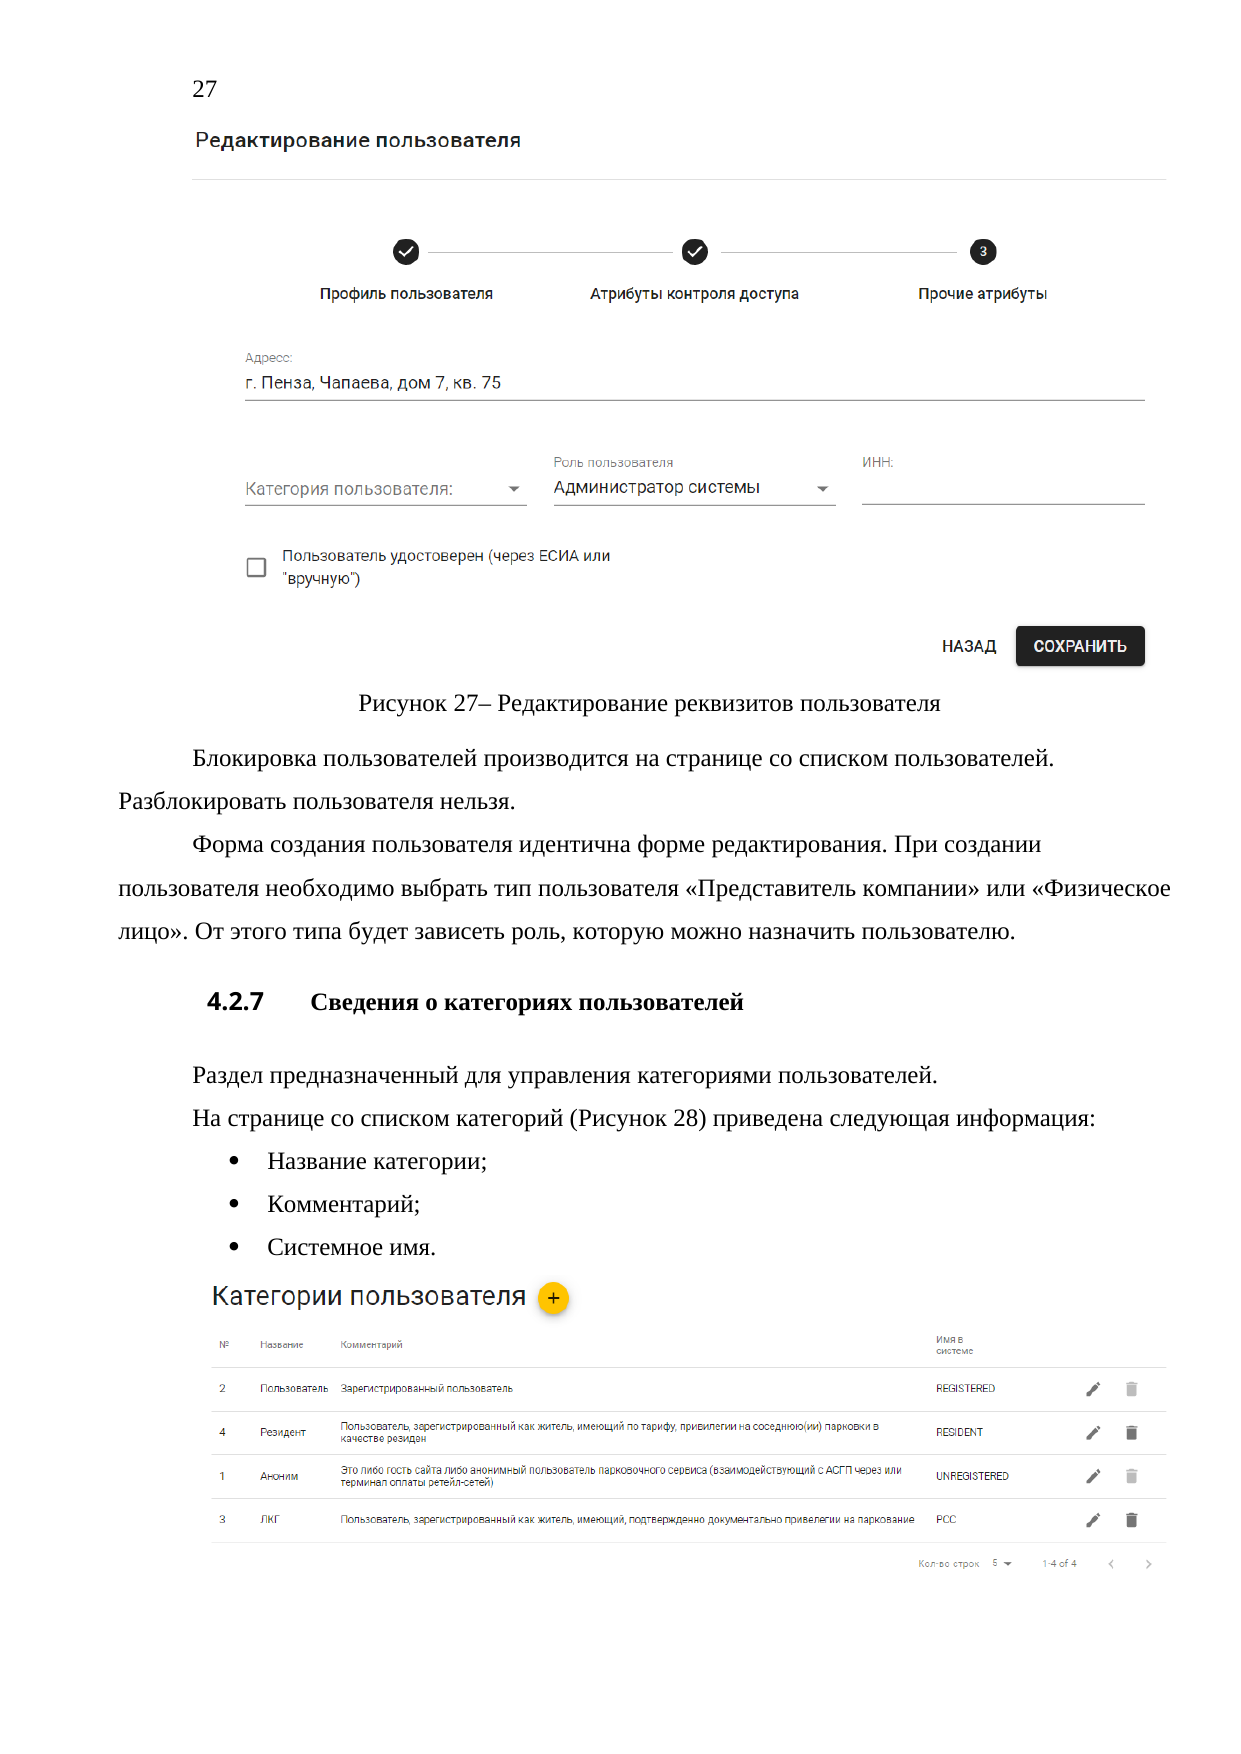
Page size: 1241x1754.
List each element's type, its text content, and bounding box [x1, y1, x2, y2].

text Рисунок – Редактирование реквизитов пользователя [118, 688, 1181, 716]
subtitle Сведения о категориях пользователей [207, 984, 1181, 1018]
text Раздел предназначенный для управления категориями пользователей. [118, 1060, 1181, 1089]
text Форма создания пользователя идентична форме редактирования. При создании пользователя необходимо выбрать тип пользователя «Представитель компании» или «Физическое лицо». От этого типа будет зависеть роль, которую можно назначить пользователю. [118, 829, 1181, 944]
list Системное имя. [229, 1232, 1181, 1261]
text Блокировка пользователей производится на странице со списком пользователей. Разблокировать пользователя нельзя. [118, 743, 1181, 815]
picture [192, 118, 1167, 674]
picture [192, 1275, 1167, 1591]
text На странице со списком категорий (Рисунок 28) приведена следующая информация: [118, 1103, 1181, 1132]
list Название категории; [229, 1146, 1181, 1175]
list Комментарий; [229, 1189, 1181, 1218]
